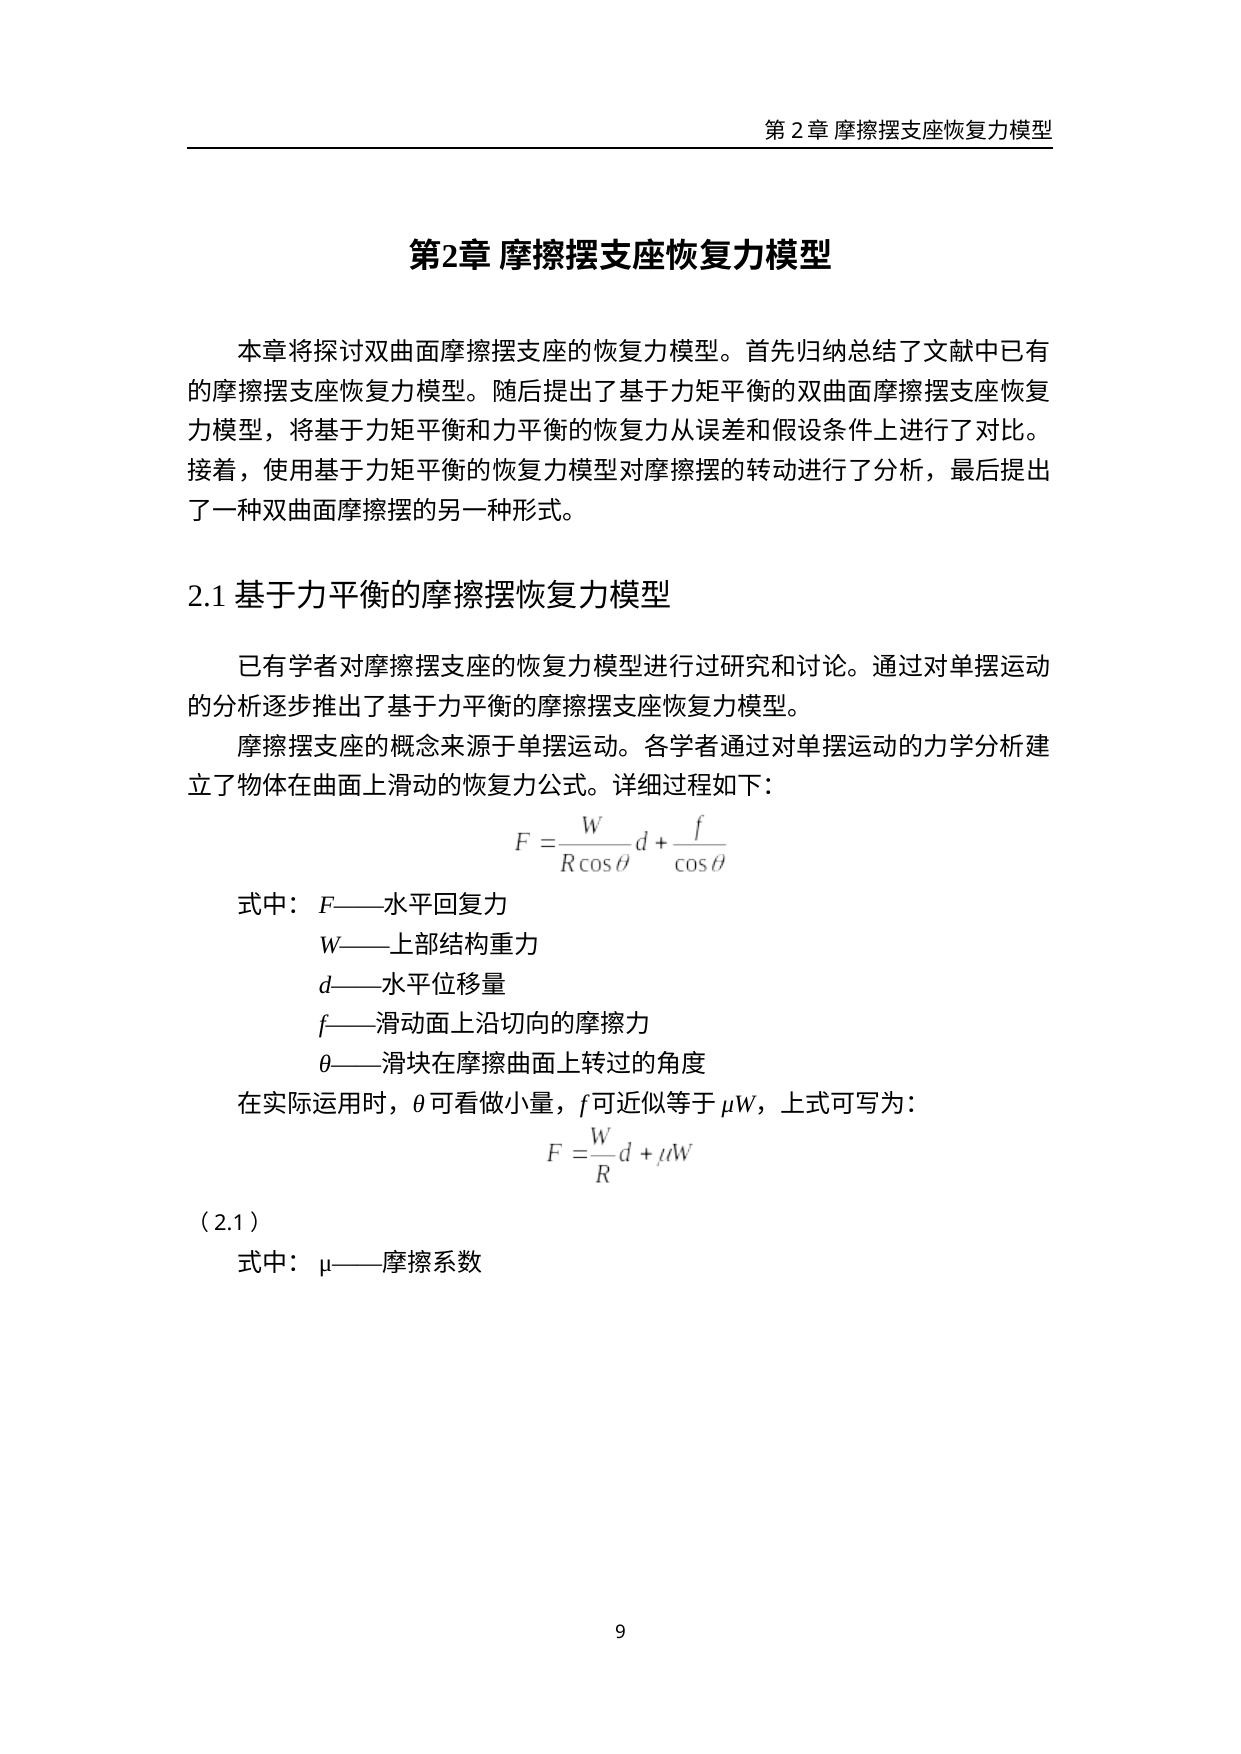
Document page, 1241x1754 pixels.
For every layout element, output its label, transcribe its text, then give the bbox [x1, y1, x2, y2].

text 式中： F——水平回复力 [187, 883, 1053, 923]
subtitle 摩擦摆支座恢复力模型 [187, 213, 1053, 292]
text 在实际运用时，θ可看做小量，f可近似等于μW，上式可写为： [187, 1082, 1053, 1121]
subtitle 基于力平衡的摩擦摆恢复力模型 [187, 553, 1053, 633]
text θ——滑块在摩擦曲面上转过的角度 [187, 1042, 1053, 1082]
text W——上部结构重力 [187, 923, 1053, 963]
text d——水平位移量 [187, 963, 1053, 1002]
text 本章将探讨双曲面摩擦摆支座的恢复力模型。首先归纳总结了文献中已有的摩擦摆支座恢复力模型。随后提出了基于力矩平衡的双曲面摩擦摆支座恢复力模型，将基于力矩平衡和力平衡的恢复力从误差和假设条件上进行了对比。接着，使用基于力矩平衡的恢复力模型对摩擦摆的转动进行了分析，最后提出了一种双曲面摩擦摆的另一种形式。 [187, 330, 1053, 528]
text 式中： μ——摩擦系数 [187, 1240, 1053, 1280]
text f——滑动面上沿切向的摩擦力 [187, 1002, 1053, 1042]
text 已有学者对摩擦摆支座的恢复力模型进行过研究和讨论。通过对单摆运动的分析逐步推出了基于力平衡的摩擦摆支座恢复力模型。 [187, 645, 1053, 724]
text 摩擦摆支座的概念来源于单摆运动。各学者通过对单摆运动的力学分析建立了物体在曲面上滑动的恢复力公式。详细过程如下： [187, 724, 1053, 804]
